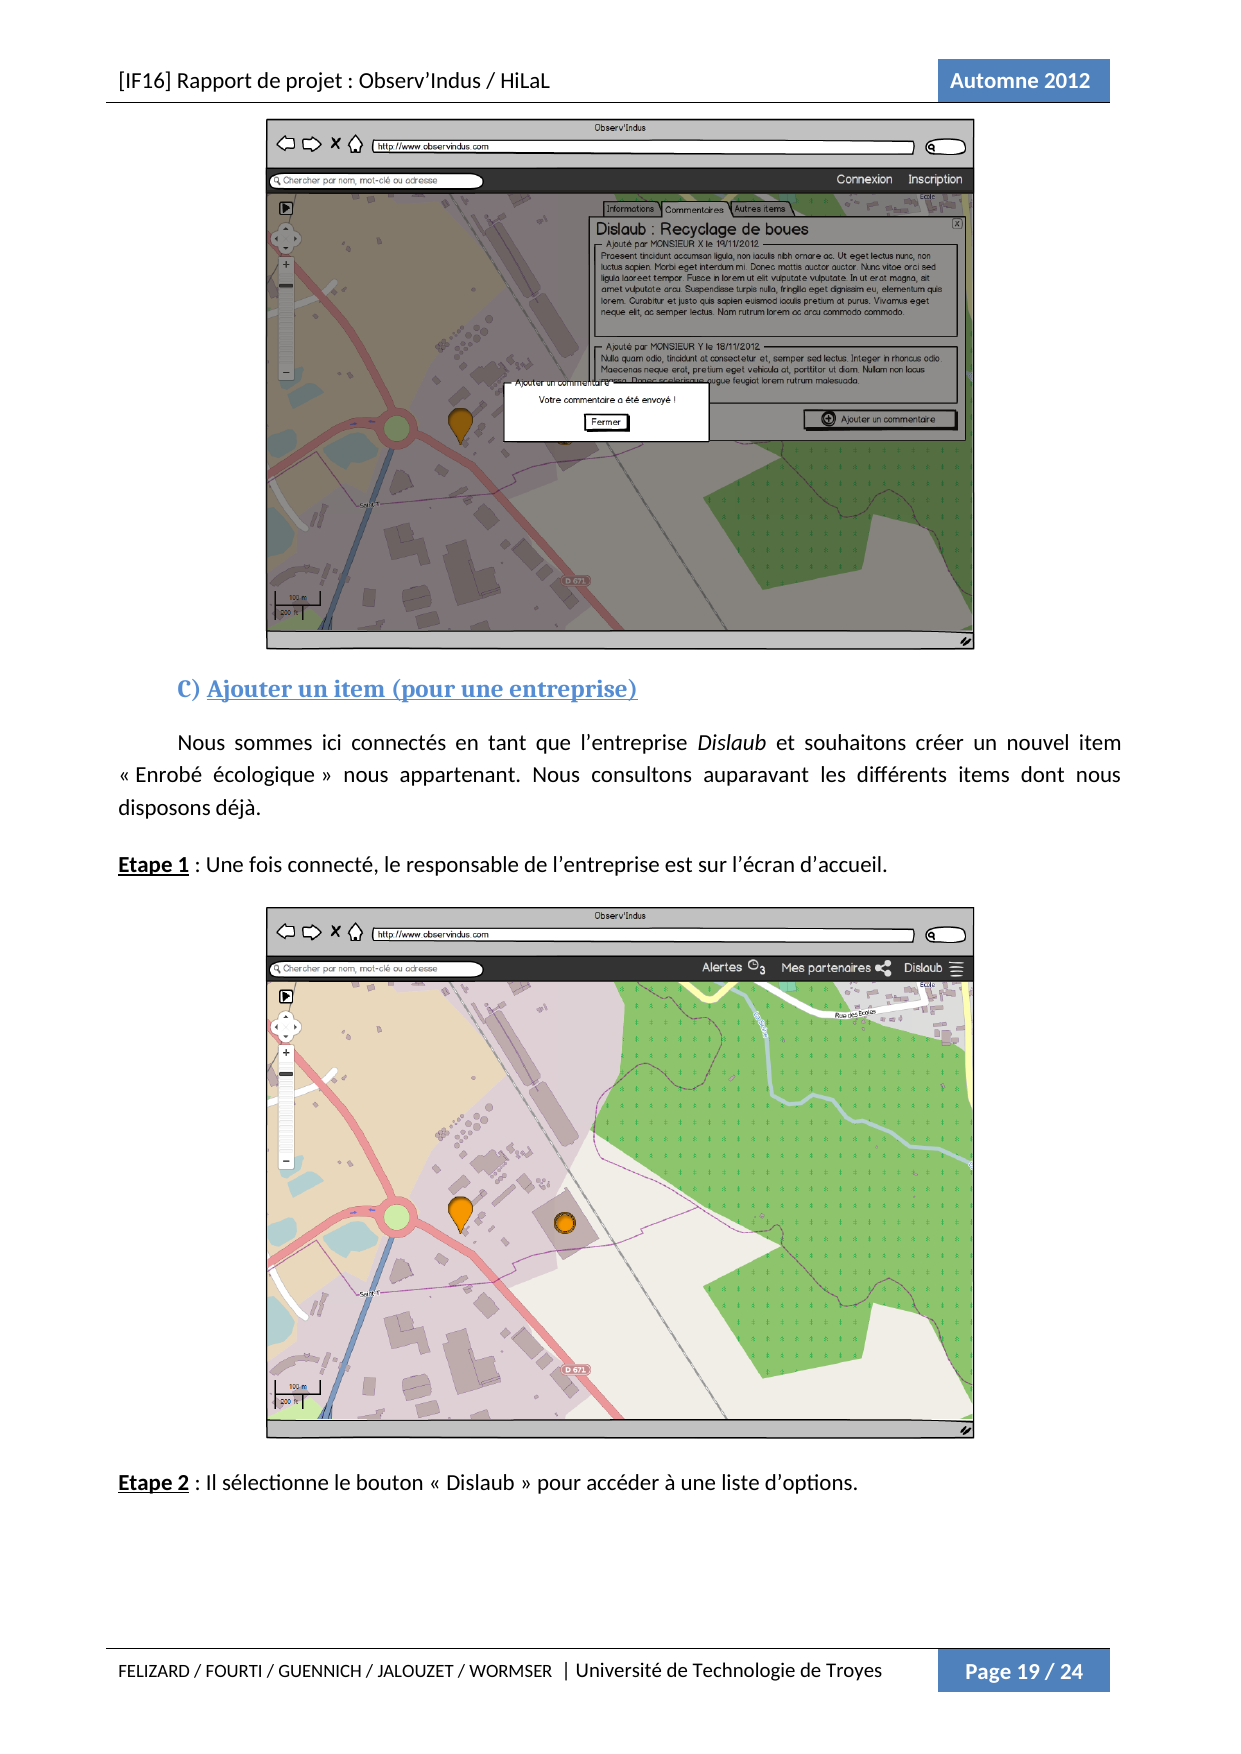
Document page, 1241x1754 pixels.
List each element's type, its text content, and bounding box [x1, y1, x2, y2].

text Etape 2 : Il sélectionne le bouton « Dislaub » pour accéder à une liste d’options. [118, 1468, 1122, 1496]
text Etape 1 : Une fois connecté, le responsable de l’entreprise est sur l’écran d’accueil. [118, 850, 1122, 878]
subtitle Ajouter un item (pour une entreprise) [177, 674, 1122, 703]
picture [265, 118, 975, 650]
text Nous sommes ici connectés en tant que l’entreprise Dislaub et souhaitons créer un nouvel item « Enrobé écologique » nous appartenant. Nous consultons auparavant les différents items dont nous disposons déjà. [118, 728, 1122, 821]
picture [265, 907, 975, 1439]
